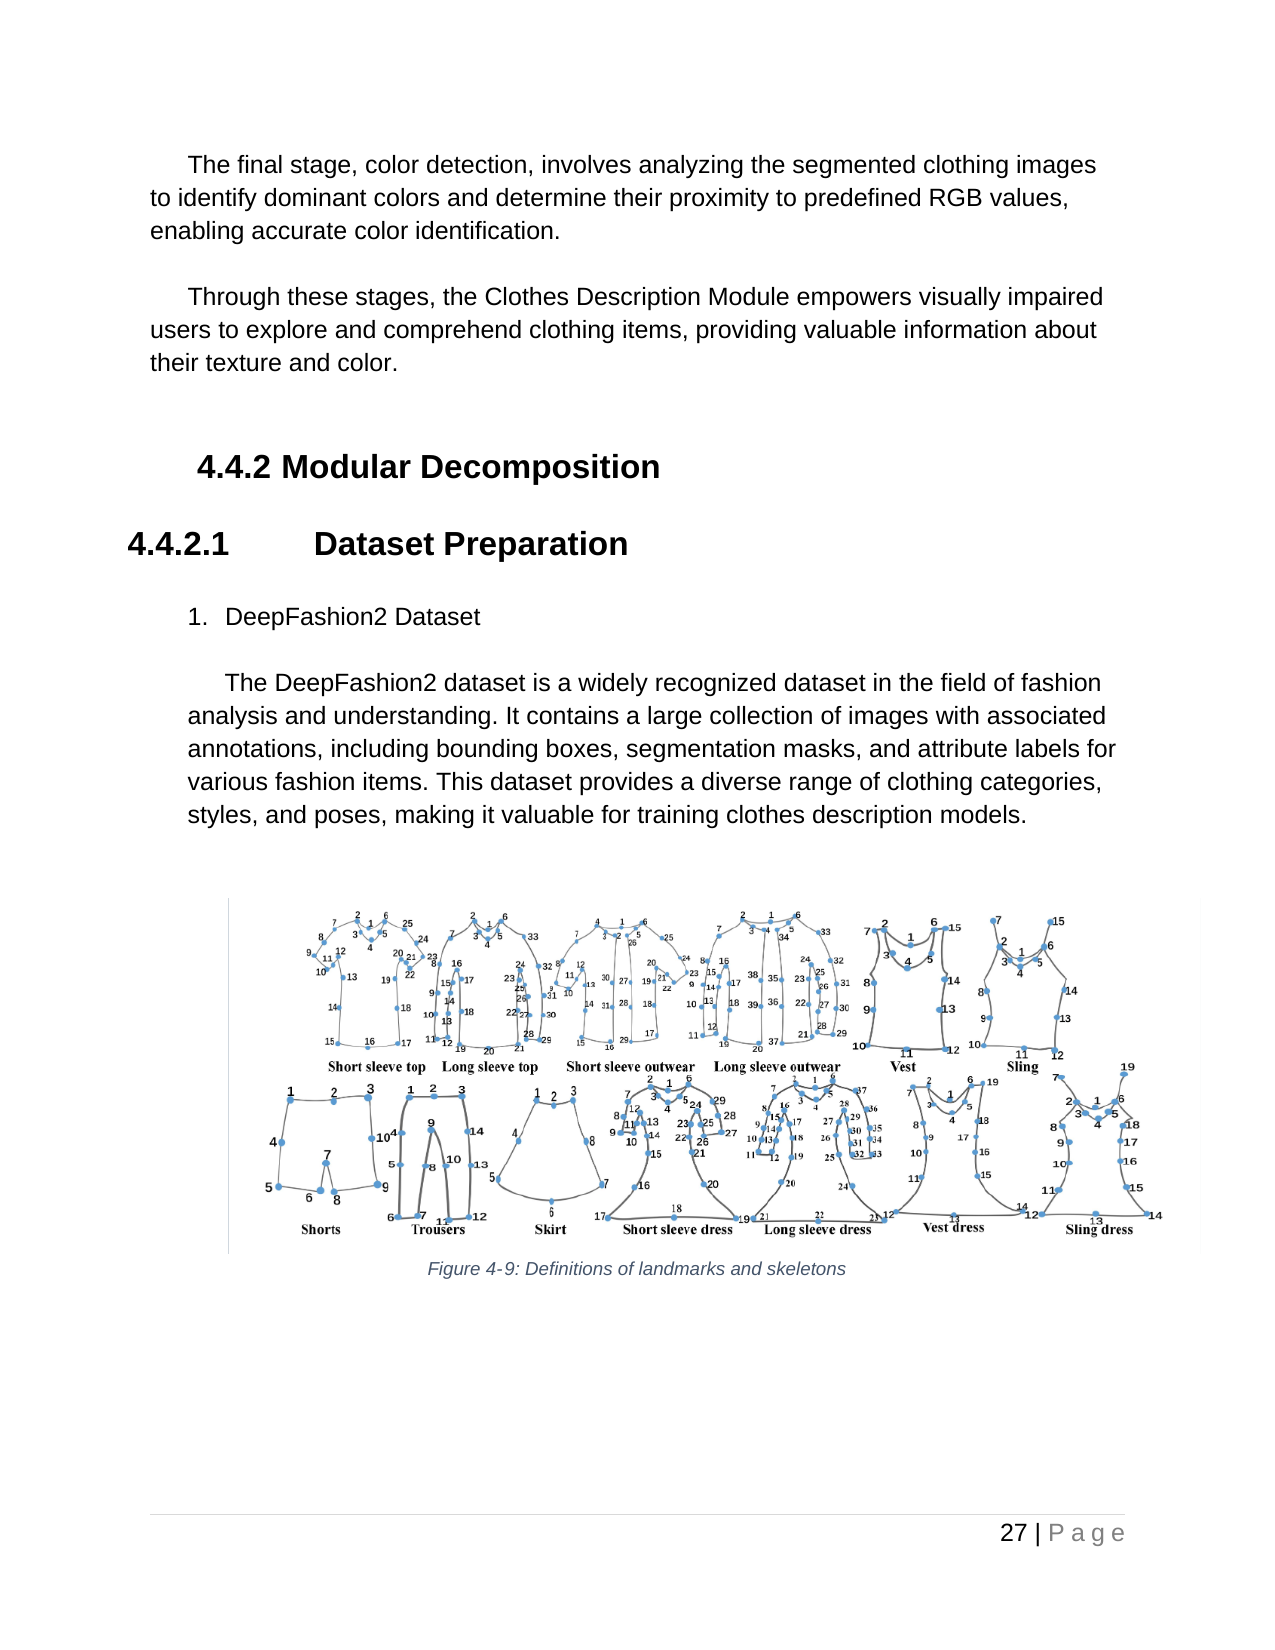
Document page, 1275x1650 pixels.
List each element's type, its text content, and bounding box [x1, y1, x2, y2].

picture [225, 898, 1200, 1254]
text Through these stages, the Clothes Description Module empowers visually impaired users to explore and comprehend clothing items, providing valuable information about their texture and color. [150, 282, 1125, 377]
subtitle Modular Decomposition [197, 447, 1125, 486]
text The DeepFashion2 dataset is a widely recognized dataset in the field of fashion analysis and understanding. It contains a large collection of images with associated annotations, including bounding boxes, segmentation masks, and attribute labels for various fashion items. This dataset provides a diverse range of clothing categories, styles, and poses, making it valuable for training clothes description models. [187, 668, 1125, 828]
subtitle Dataset Preparation [229, 524, 1125, 563]
text The final stage, color detection, involves analyzing the segmented clothing images to identify dominant colors and determine their proximity to predefined RGB values, enabling accurate color identification. [150, 150, 1125, 245]
list DeepFashion2 Dataset [187, 602, 1125, 630]
